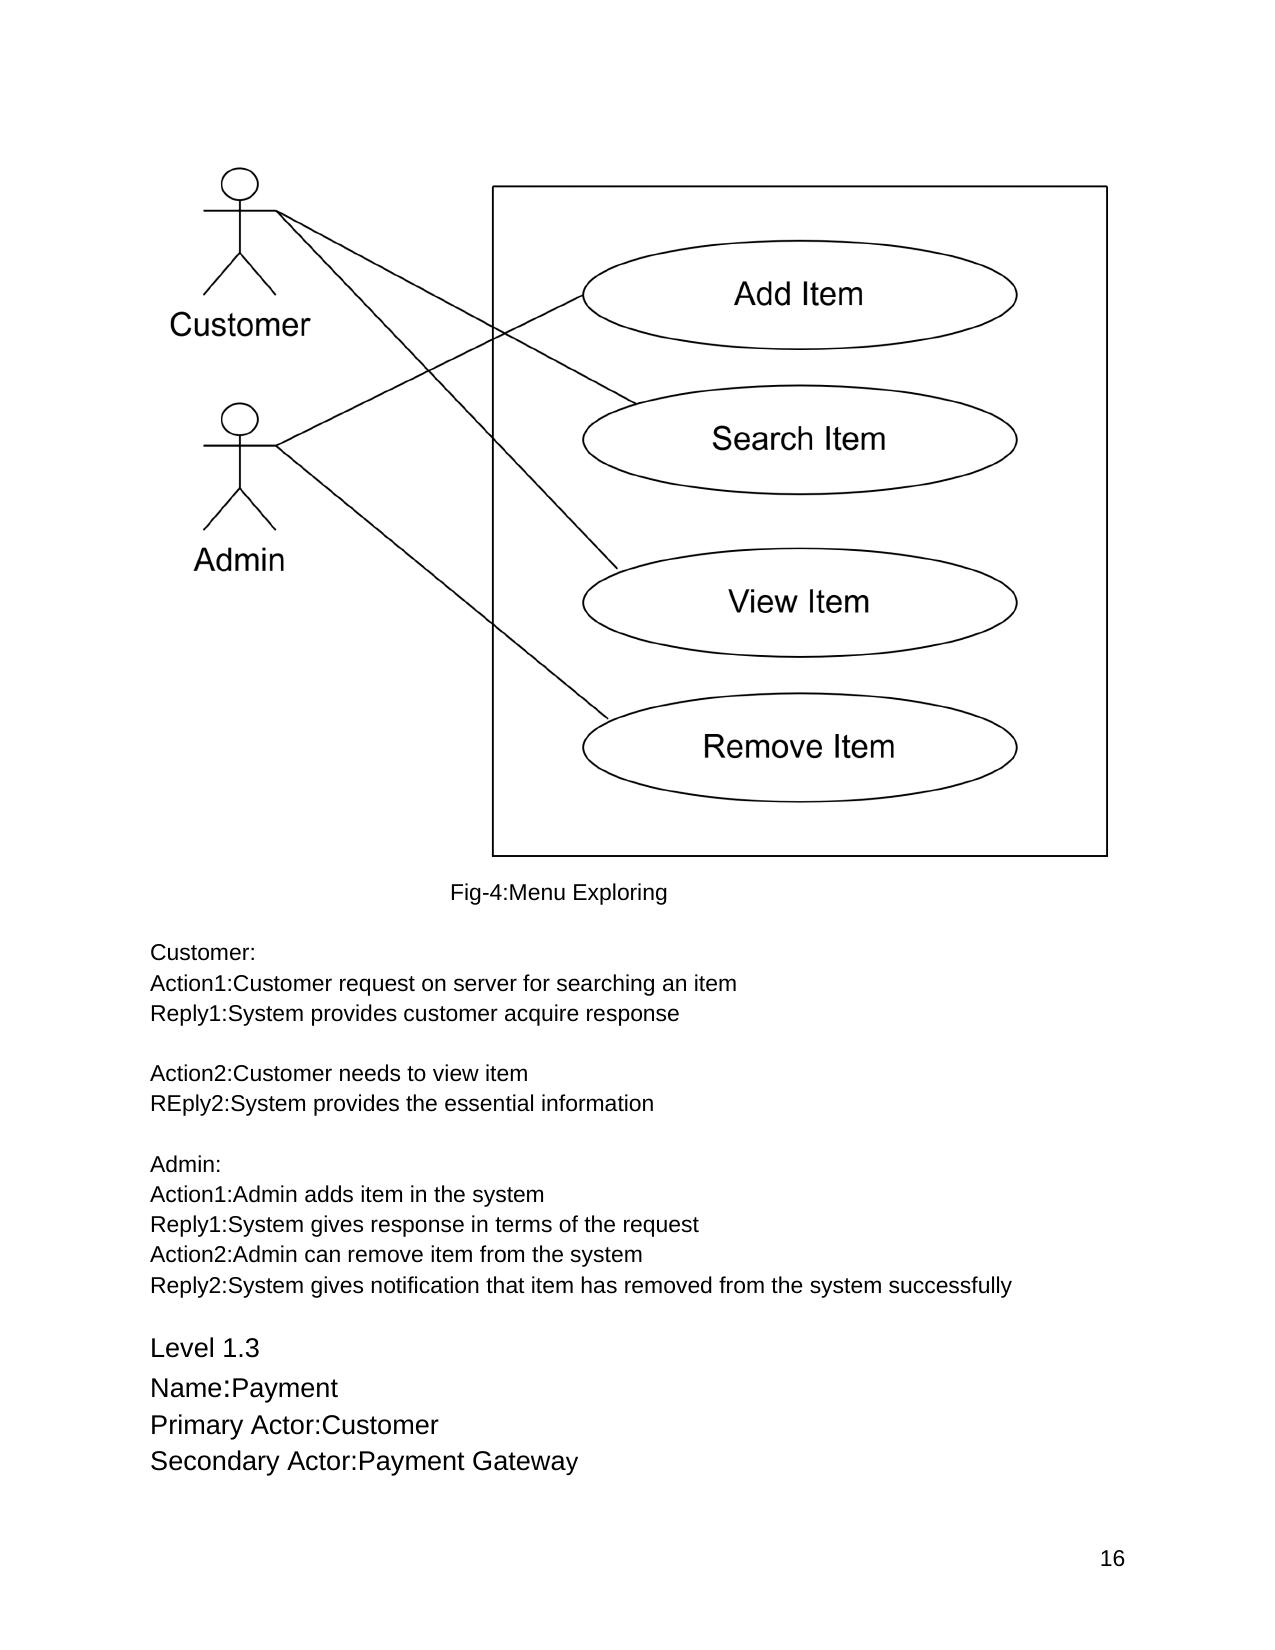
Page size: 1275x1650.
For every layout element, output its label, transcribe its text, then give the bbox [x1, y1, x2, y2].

text Level 1.3 [150, 1332, 1125, 1363]
text Action1:Customer request on server for searching an item [150, 969, 1125, 996]
text Admin: [150, 1151, 1125, 1177]
text Action2:Customer needs to view item [150, 1060, 1125, 1086]
text Action2:Admin can remove item from the system [150, 1241, 1125, 1268]
text Reply1:System provides customer acquire response [150, 1000, 1125, 1026]
text Name:Payment [150, 1368, 1125, 1404]
picture [150, 150, 1125, 875]
text Primary Actor:Customer [150, 1409, 1125, 1440]
text Customer: [150, 939, 1125, 966]
text REply2:System provides the essential information [150, 1090, 1125, 1117]
text Action1:Admin adds item in the system [150, 1181, 1125, 1207]
text Secondary Actor:Payment Gateway [150, 1445, 1125, 1476]
text Reply1:System gives response in terms of the request [150, 1211, 1125, 1237]
text Fig-4:Menu Exploring [150, 879, 1125, 905]
text Reply2:System gives notification that item has removed from the system successfully [150, 1272, 1125, 1298]
